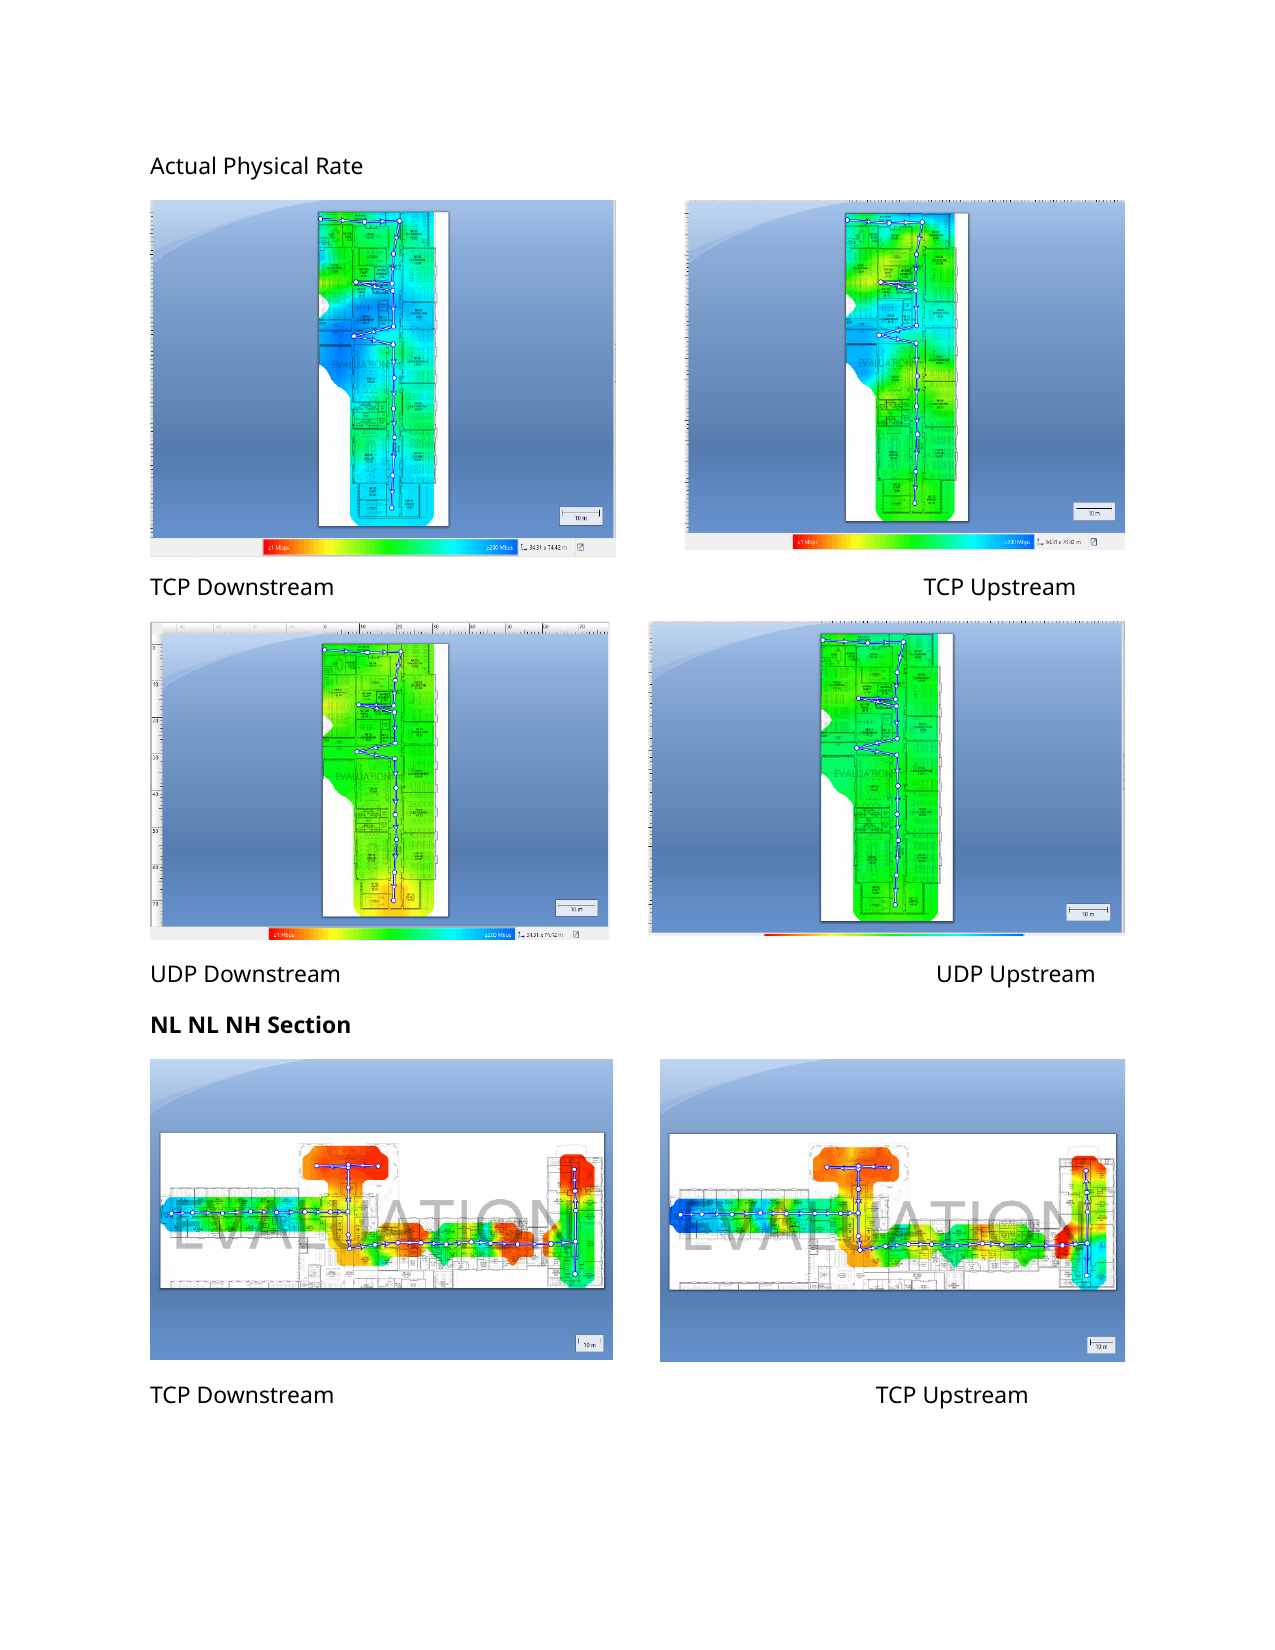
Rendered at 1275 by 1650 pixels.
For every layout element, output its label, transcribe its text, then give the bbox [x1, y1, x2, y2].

text TCP Downstream TCP Upstream [150, 1379, 1125, 1410]
picture [150, 200, 616, 557]
text Actual Physical Rate [150, 150, 1125, 181]
picture [150, 1059, 613, 1360]
text NL NL NH Section [150, 1009, 1125, 1040]
text UDP Downstream UDP Upstream [150, 958, 1125, 990]
picture [648, 621, 1125, 936]
picture [660, 1059, 1125, 1362]
picture [150, 621, 610, 940]
picture [684, 200, 1125, 550]
